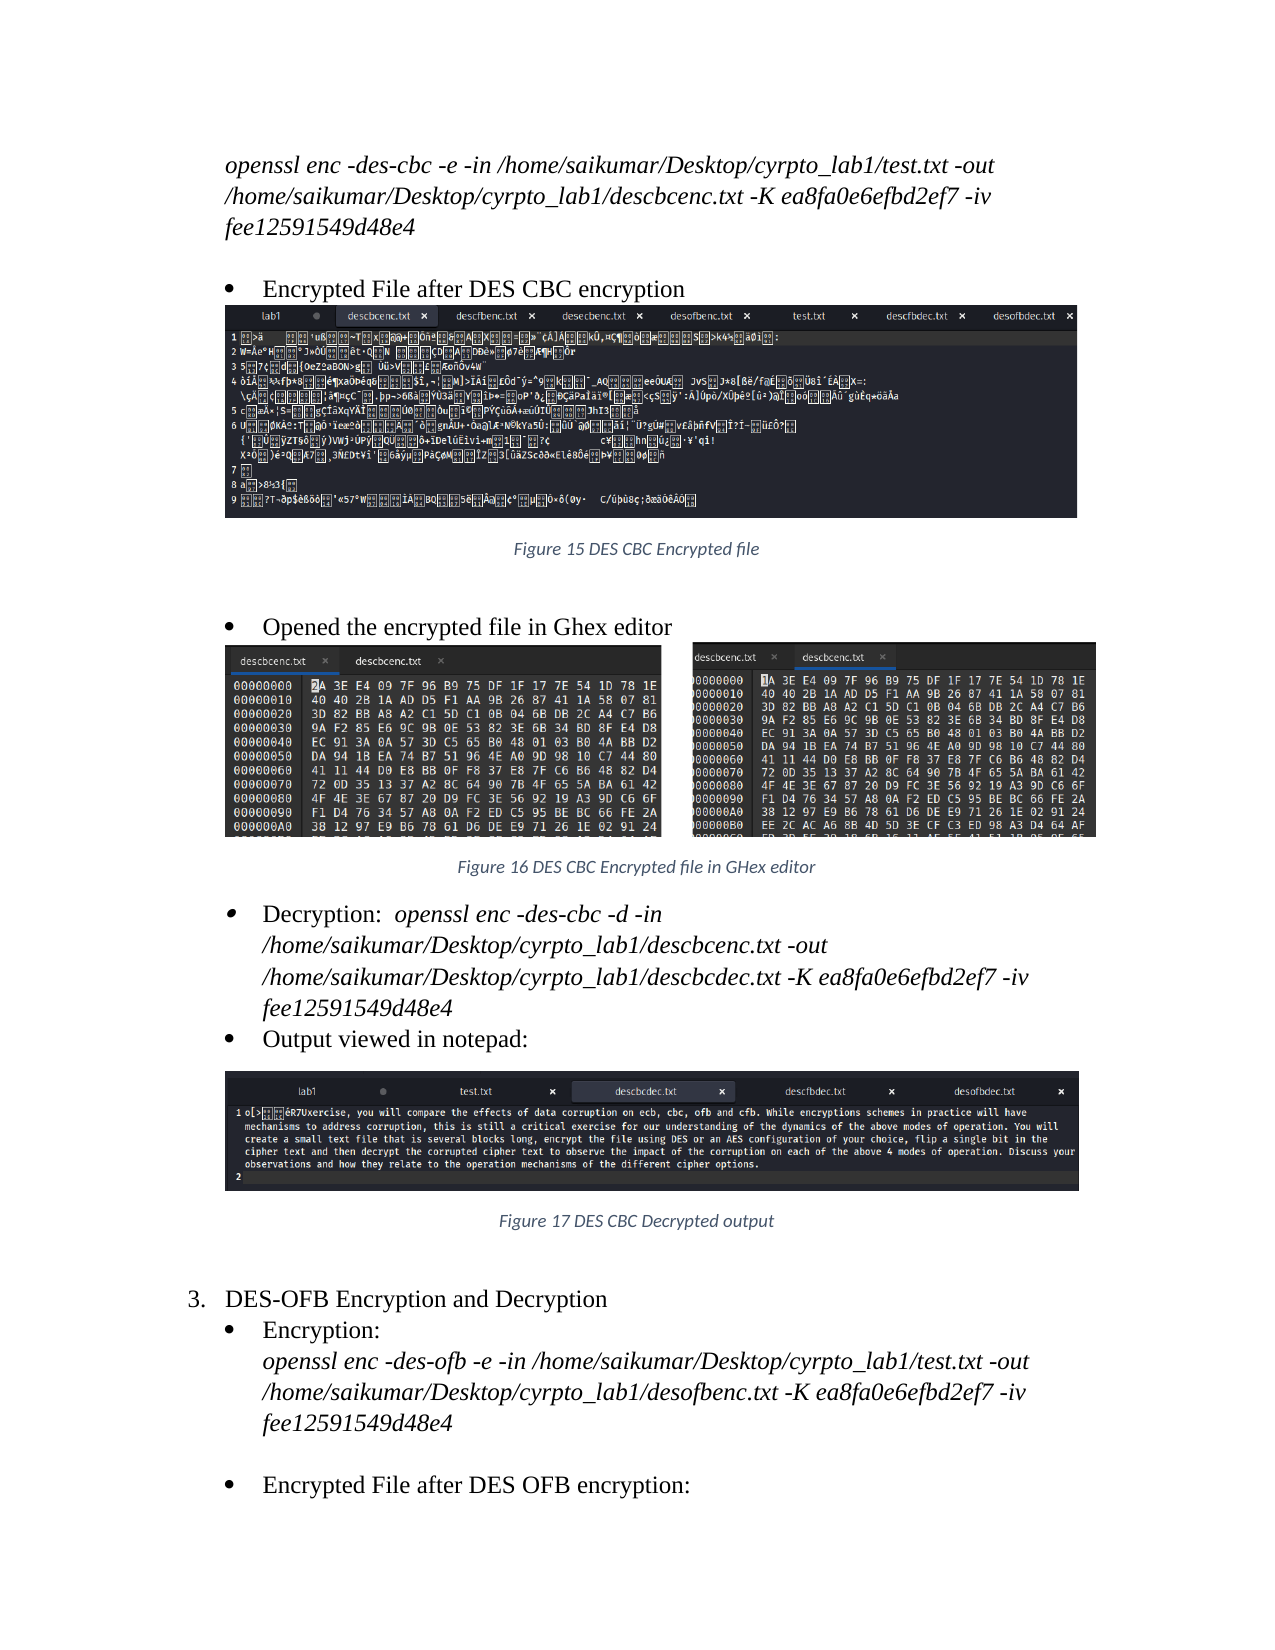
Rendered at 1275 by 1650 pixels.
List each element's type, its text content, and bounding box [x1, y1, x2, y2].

list Decryption: openssl enc -des-cbc -d -in /home/saikumar/Desktop/cyrpto_lab1/descbcenc.txt -out /home/saikumar/Desktop/cyrpto_lab1/descbcdec.txt -K ea8fa0e6efbd2ef7 -iv fee12591549d48e4 [225, 899, 1125, 1021]
list DES-OFB Encryption and Decryption [187, 1284, 1125, 1313]
picture [225, 1071, 1079, 1191]
list Encryption: [225, 1315, 1125, 1344]
picture [225, 645, 662, 837]
list Encrypted File after DES OFB encryption: [225, 1470, 1125, 1499]
list openssl enc -des-cbc -e -in /home/saikumar/Desktop/cyrpto_lab1/test.txt -out /home/saikumar/Desktop/cyrpto_lab1/descbcenc.txt -K ea8fa0e6efbd2ef7 -iv fee12591549d48e4 [225, 150, 1125, 241]
list Opened the encrypted file in Ghex editor [225, 612, 1125, 640]
list openssl enc -des-ofb -e -in /home/saikumar/Desktop/cyrpto_lab1/test.txt -out /home/saikumar/Desktop/cyrpto_lab1/desofbenc.txt -K ea8fa0e6efbd2ef7 -iv fee12591549d48e4 [262, 1346, 1125, 1437]
picture [692, 642, 1096, 837]
list Encrypted File after DES CBC encryption [225, 274, 1125, 303]
list Output viewed in notepad: [225, 1024, 1125, 1052]
picture [225, 305, 1078, 518]
